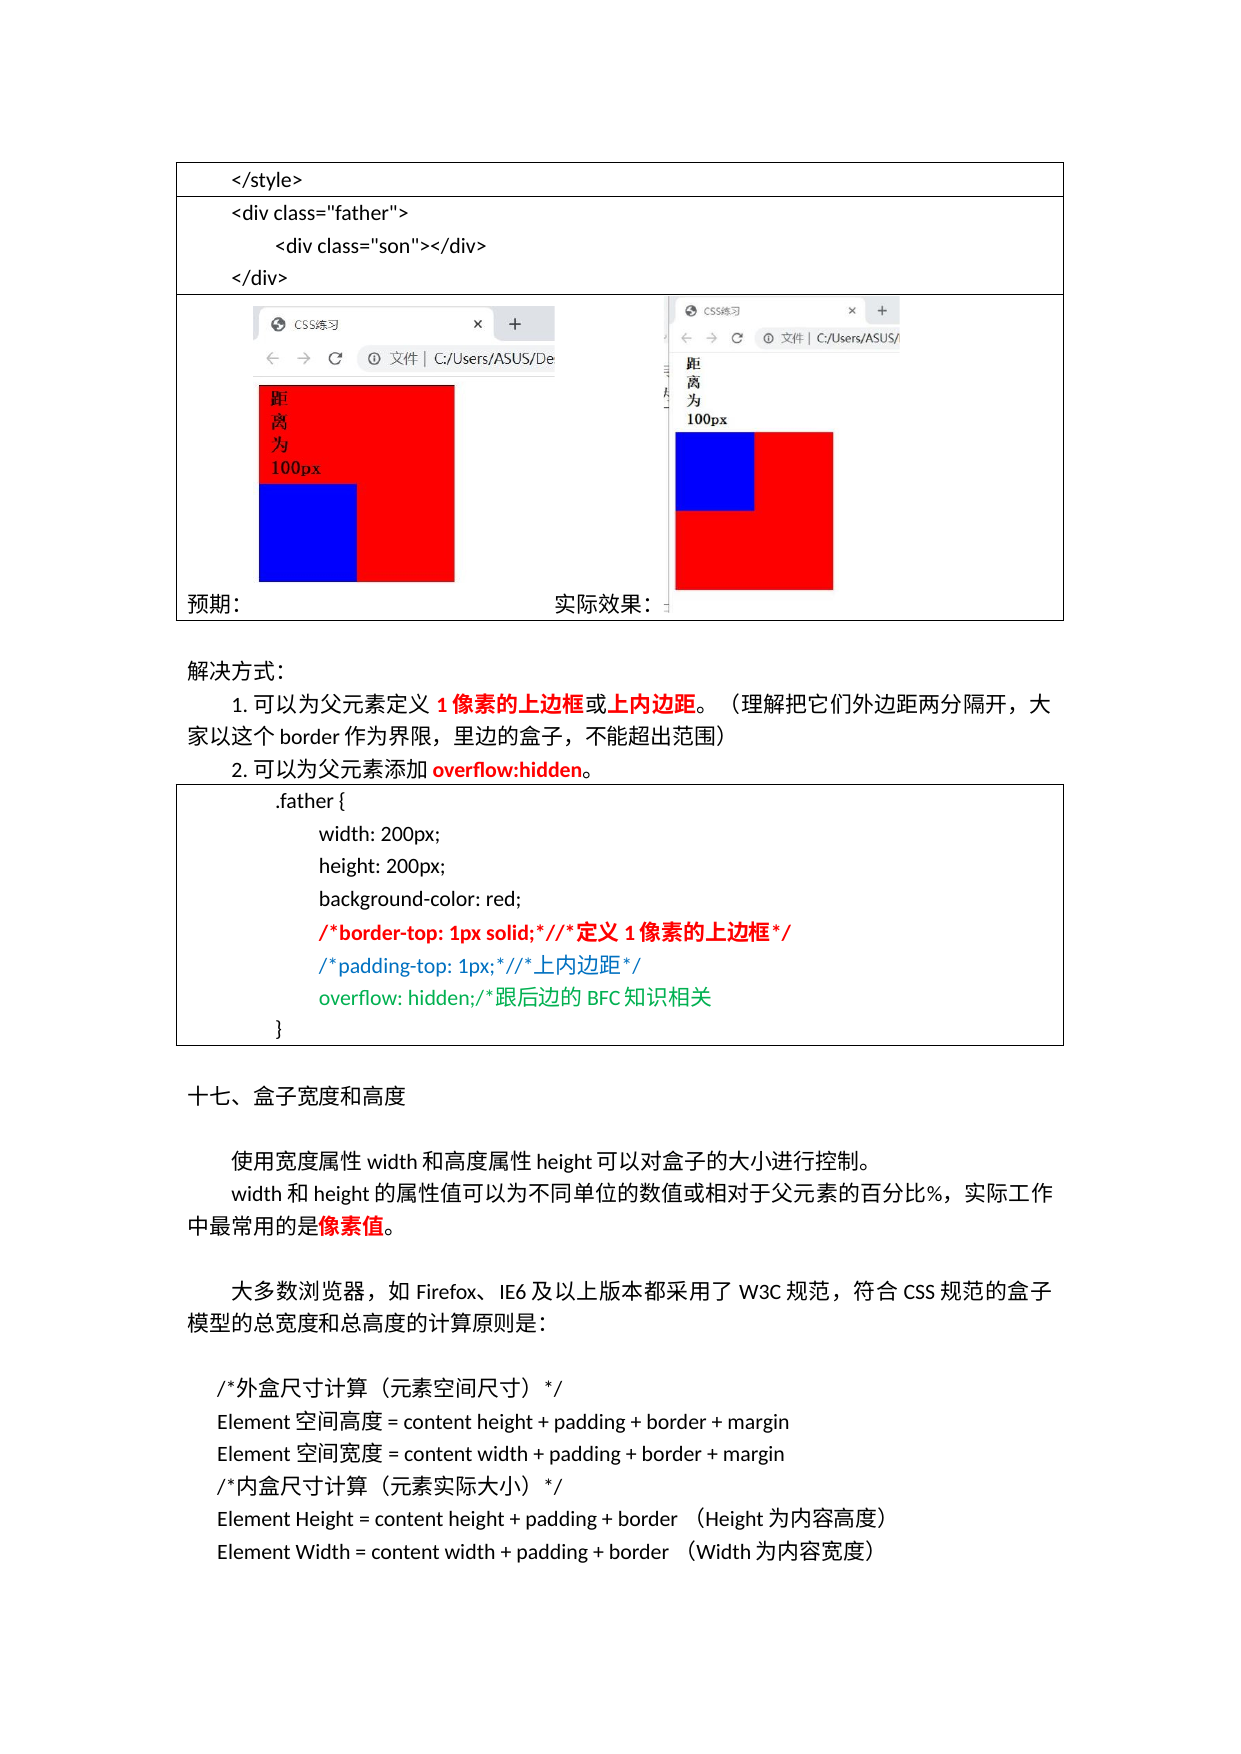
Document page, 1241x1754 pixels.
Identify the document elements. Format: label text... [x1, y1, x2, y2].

text 大多数浏览器，如Firefox、IE6及以上版本都采用了W3C规范，符合CSS规范的盒子模型的总宽度和总高度的计算原则是： [187, 1273, 1053, 1338]
text 十七、盒子宽度和高度 [187, 1078, 1053, 1111]
text Element Height = content height + padding + border （Height为内容高度） [187, 1501, 1053, 1533]
table_cell 预期：实际效果： [177, 295, 1063, 620]
picture [663, 296, 900, 613]
text width和height的属性值可以为不同单位的数值或相对于父元素的百分比%，实际工作中最常用的是像素值。 [187, 1176, 1053, 1241]
text 使用宽度属性width和高度属性height可以对盒子的大小进行控制。 [187, 1143, 1053, 1176]
text Element空间高度 = content height + padding + border + margin [187, 1403, 1053, 1436]
text Element 空间宽度 = content width + padding + border + margin [187, 1436, 1053, 1468]
text /*内盒尺寸计算（元素实际大小）*/ [187, 1468, 1053, 1501]
table_header .father { width: 200px; height: 200px; background-color: red; /*border-top: 1px solid;*//*定义1像素的上边框*/ /*padding-top: 1px;*//*上内边距*/ overflow: hidden;/*跟后边的BFC知识相关 } [177, 785, 1063, 1045]
text Element Width = content width + padding + border （Width为内容宽度） [187, 1533, 1053, 1566]
picture [253, 306, 555, 613]
text /*外盒尺寸计算（元素空间尺寸）*/ [187, 1371, 1053, 1403]
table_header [177, 163, 1063, 196]
text 解决方式： [187, 654, 1053, 686]
text 2. 可以为父元素添加overflow:hidden。 [187, 751, 1053, 784]
table_cell <div class="father"> <div class="son"></div> </div> [177, 197, 1063, 294]
text 1. 可以为父元素定义1像素的上边框或上内边距。（理解把它们外边距两分隔开，大家以这个border作为界限，里边的盒子，不能超出范围） [187, 686, 1053, 751]
